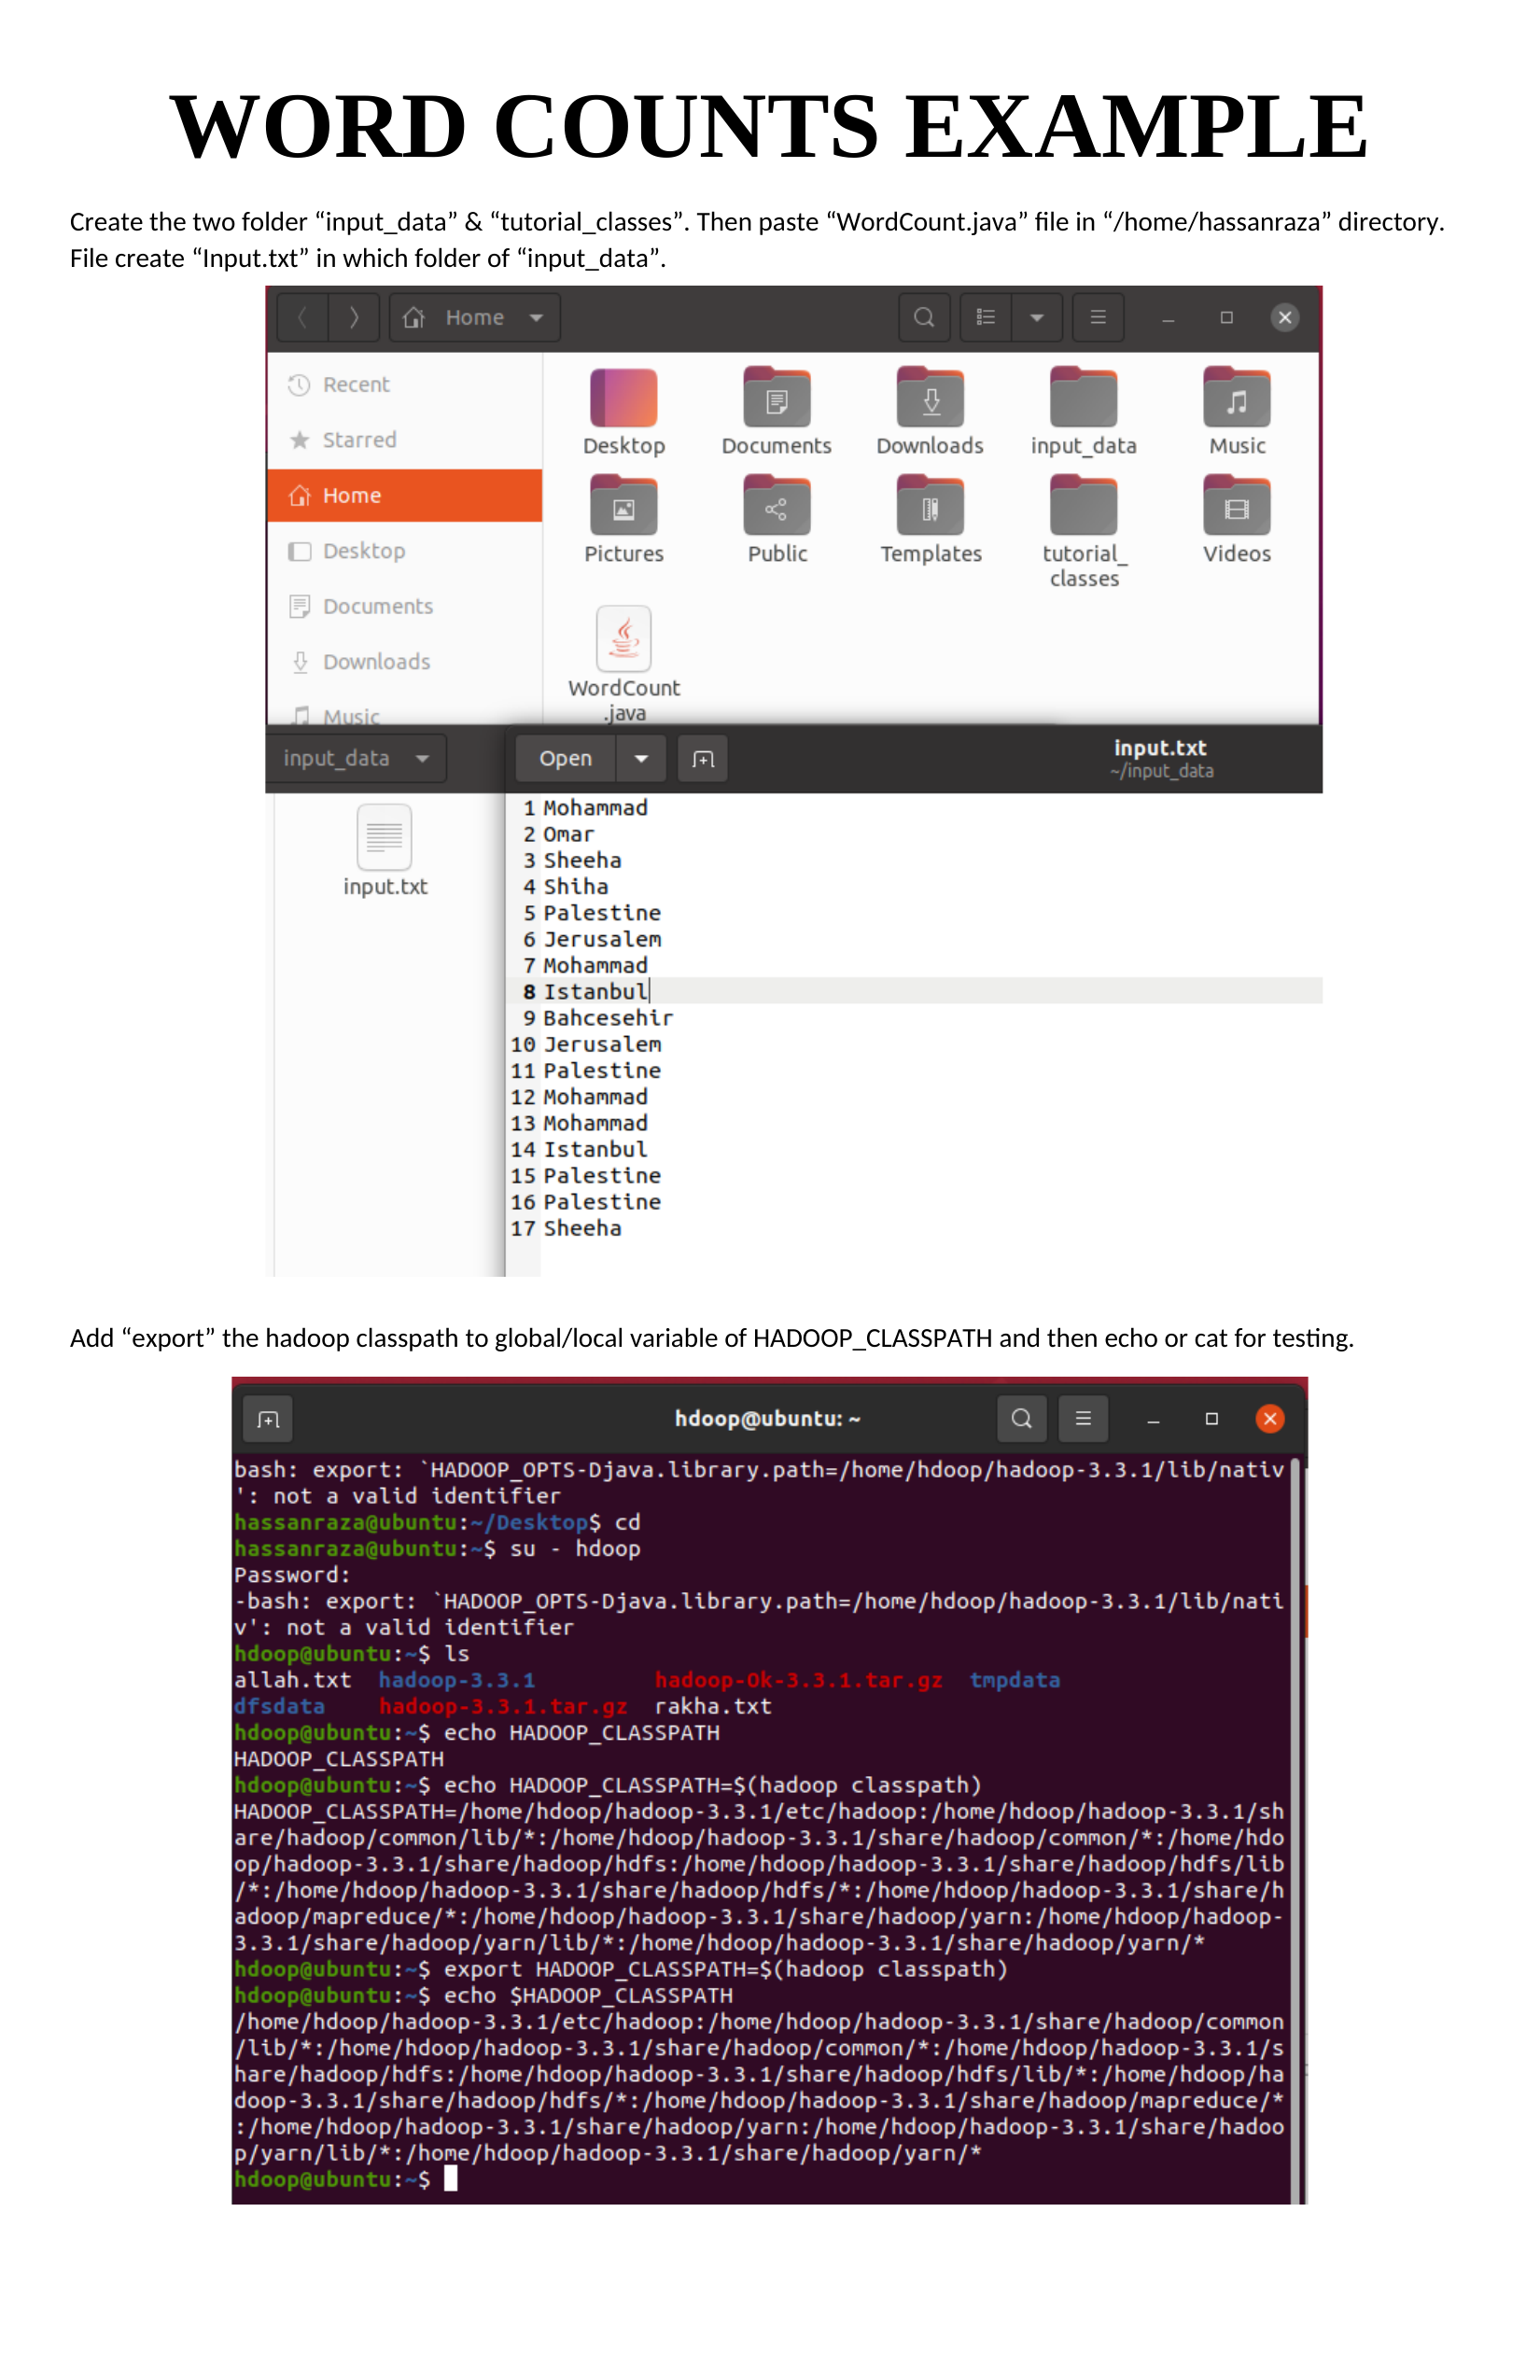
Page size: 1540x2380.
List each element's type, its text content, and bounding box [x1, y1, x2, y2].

subtitle WORD COUNTS EXAMPLE [70, 70, 1470, 177]
picture [265, 286, 1323, 1277]
text Create the two folder “input_data” & “tutorial_classes”. Then paste “WordCount.java” file in “/home/hassanraza” directory. File create “Input.txt” in which folder of “input_data”. [70, 204, 1470, 273]
text Add “export” the hadoop classpath to global/local variable of HADOOP_CLASSPATH and then echo or cat for testing. [70, 1321, 1470, 1353]
picture [231, 1377, 1309, 2205]
